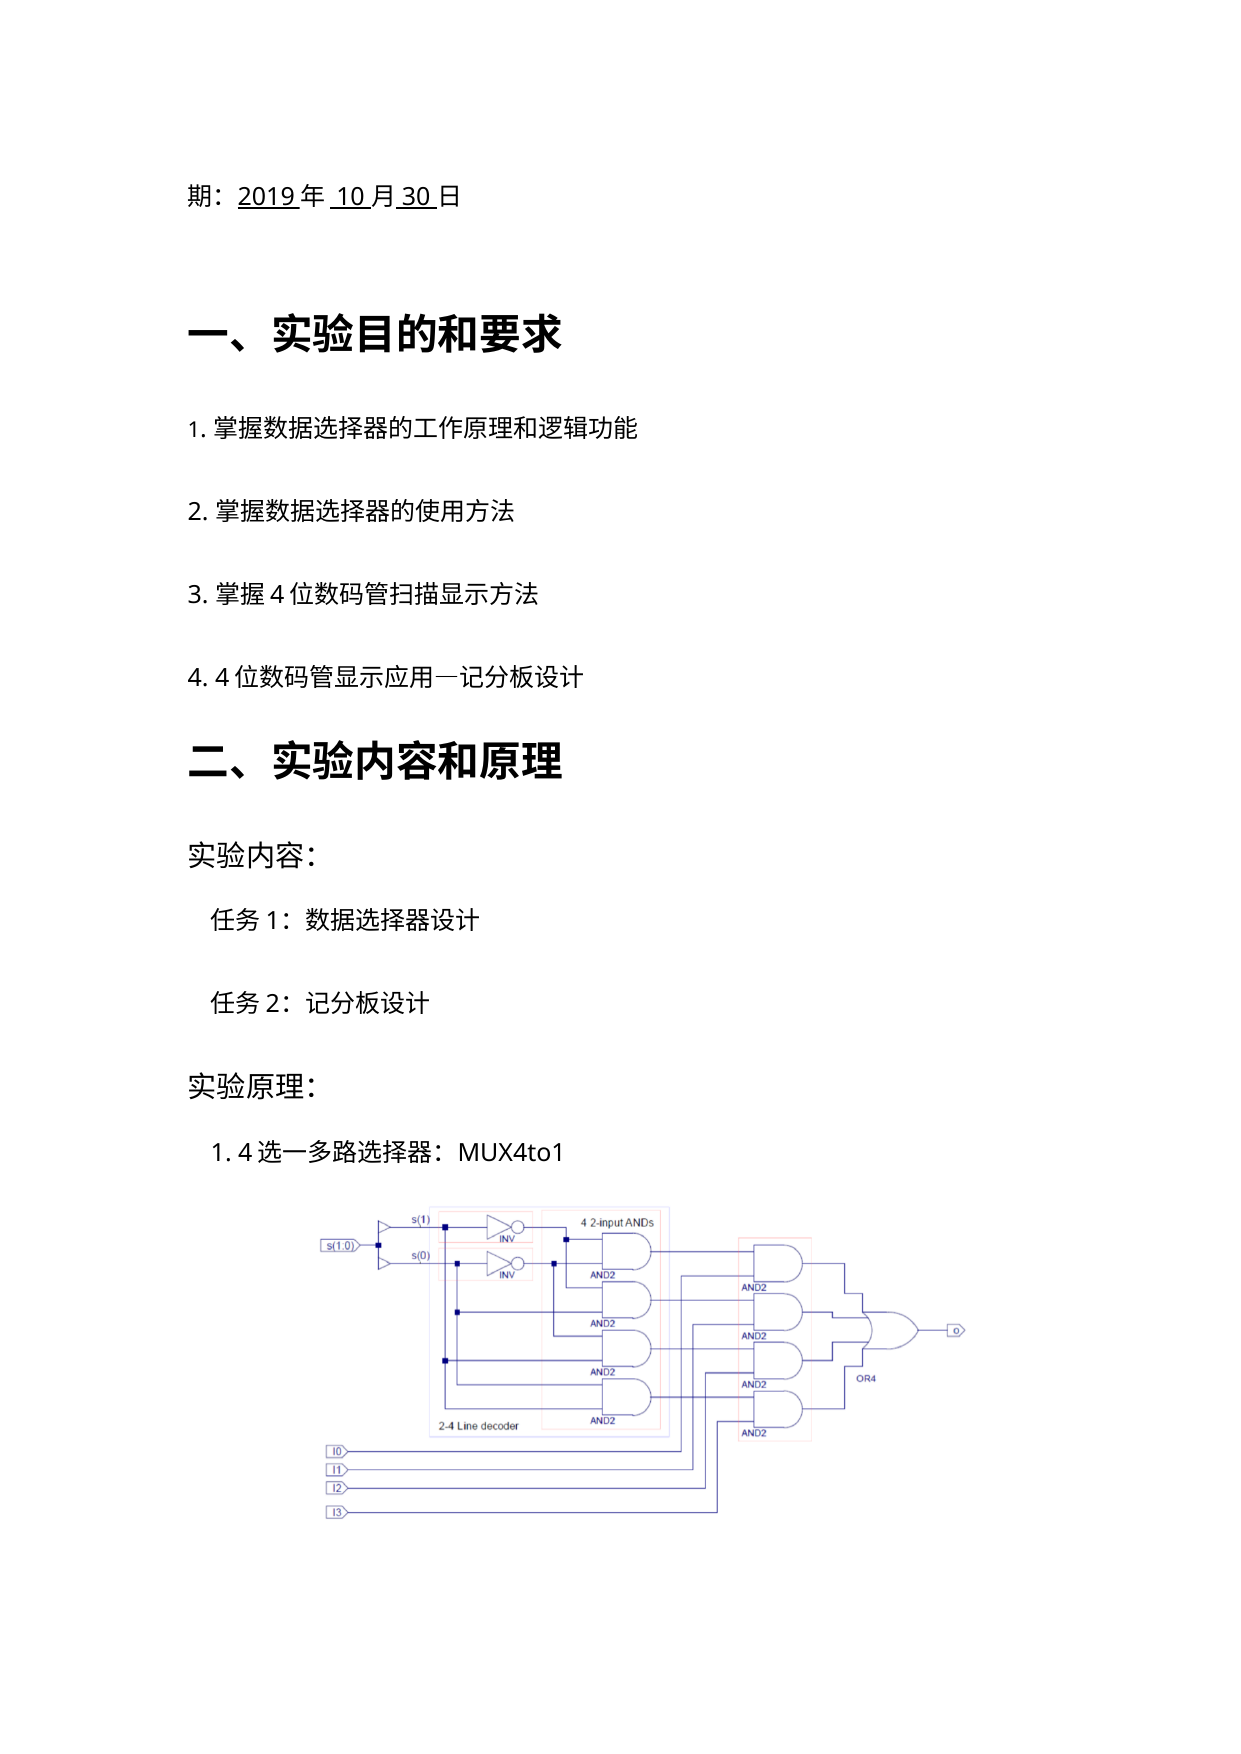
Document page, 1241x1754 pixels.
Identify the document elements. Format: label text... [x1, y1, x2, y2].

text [187, 162, 1053, 227]
picture [315, 1200, 969, 1520]
subtitle 一、实验目的和要求 [187, 299, 1053, 364]
text 4. 4位数码管显示应用—记分板设计 [187, 643, 1053, 708]
text 任务2：记分板设计 [187, 969, 1053, 1034]
text 3. 掌握4位数码管扫描显示方法 [187, 560, 1053, 625]
text 实验原理： [187, 1053, 1053, 1118]
text 2. 掌握数据选择器的使用方法 [187, 477, 1053, 542]
text 1. 4选一多路选择器：MUX4to1 [187, 1118, 1053, 1183]
text 二、实验内容和原理 [187, 726, 1053, 791]
text 实验内容： [187, 821, 1053, 886]
text 任务1：数据选择器设计 [187, 886, 1053, 951]
text 1. 掌握数据选择器的工作原理和逻辑功能 [187, 394, 1053, 459]
